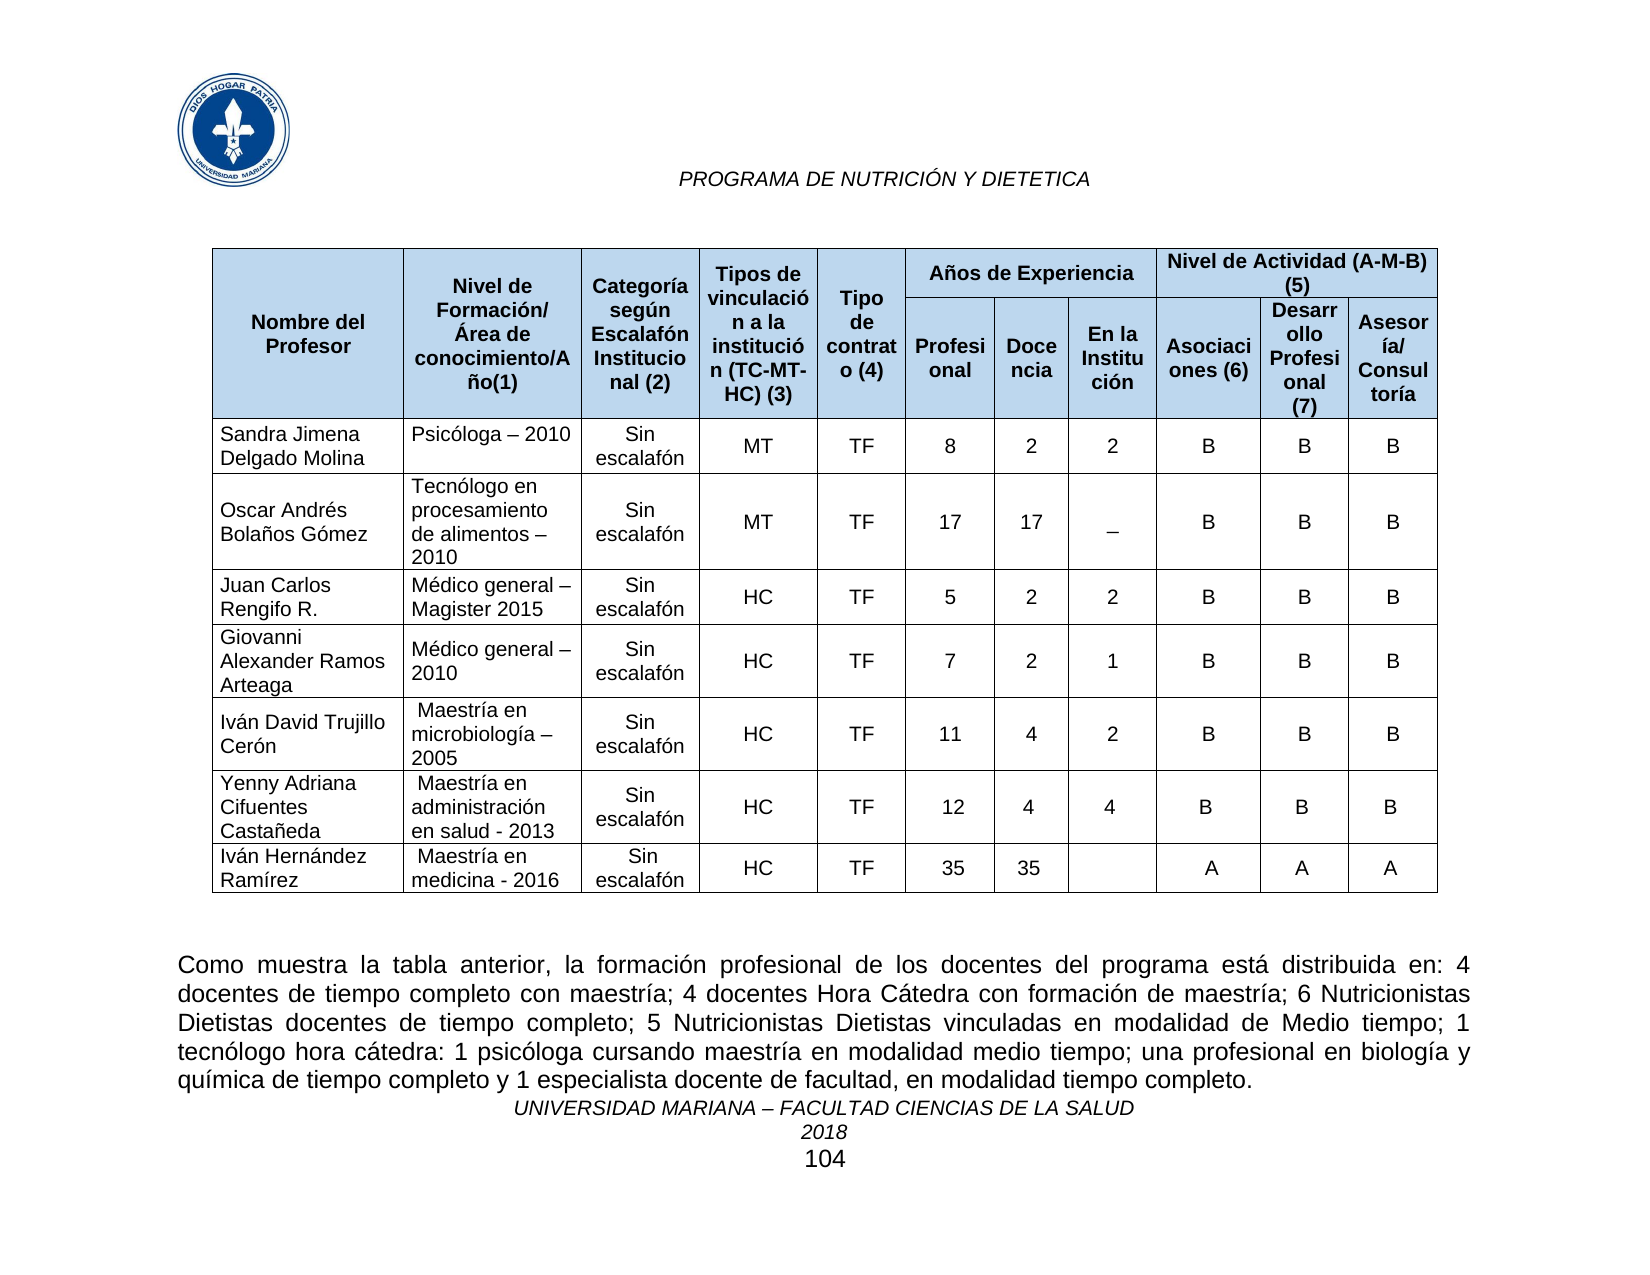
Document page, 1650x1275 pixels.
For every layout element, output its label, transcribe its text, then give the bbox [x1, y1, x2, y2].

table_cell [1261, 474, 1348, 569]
picture [177, 73, 290, 187]
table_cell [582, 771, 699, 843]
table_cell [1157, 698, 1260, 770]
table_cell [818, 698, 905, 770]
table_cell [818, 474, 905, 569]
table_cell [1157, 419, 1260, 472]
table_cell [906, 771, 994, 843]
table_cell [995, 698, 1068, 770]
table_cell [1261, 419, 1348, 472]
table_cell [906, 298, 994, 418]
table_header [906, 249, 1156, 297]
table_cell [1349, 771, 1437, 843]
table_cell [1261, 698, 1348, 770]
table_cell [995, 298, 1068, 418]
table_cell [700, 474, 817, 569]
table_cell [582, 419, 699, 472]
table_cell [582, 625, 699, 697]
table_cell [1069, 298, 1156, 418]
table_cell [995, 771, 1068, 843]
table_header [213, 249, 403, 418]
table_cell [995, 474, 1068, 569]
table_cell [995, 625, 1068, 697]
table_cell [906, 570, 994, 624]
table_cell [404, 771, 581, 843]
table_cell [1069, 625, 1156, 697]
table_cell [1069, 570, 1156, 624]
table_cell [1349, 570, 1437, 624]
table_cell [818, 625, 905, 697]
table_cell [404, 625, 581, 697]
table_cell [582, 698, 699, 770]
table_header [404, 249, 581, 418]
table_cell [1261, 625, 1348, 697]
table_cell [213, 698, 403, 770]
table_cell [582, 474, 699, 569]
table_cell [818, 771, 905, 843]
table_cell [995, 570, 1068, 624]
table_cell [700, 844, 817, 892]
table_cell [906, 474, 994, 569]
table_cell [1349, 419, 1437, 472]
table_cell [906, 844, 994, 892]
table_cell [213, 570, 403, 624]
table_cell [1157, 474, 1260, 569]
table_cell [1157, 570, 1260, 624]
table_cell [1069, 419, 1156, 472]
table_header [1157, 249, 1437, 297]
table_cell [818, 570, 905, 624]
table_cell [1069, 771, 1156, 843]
text Como muestra la tabla anterior, la formación profesional de los docentes del programa está distribuida en: 4 docentes de tiempo completo con maestría; 4 docentes Hora Cátedra con formación de maestría; 6 Nutricionistas Dietistas docentes de tiempo completo; 5 Nutricionistas Dietistas vinculadas en modalidad de Medio tiempo; 1 tecnólogo hora cátedra: 1 psicóloga cursando maestría en modalidad medio tiempo; una profesional en biología y química de tiempo completo y 1 especialista docente de facultad, en modalidad tiempo completo. [177, 950, 1473, 1094]
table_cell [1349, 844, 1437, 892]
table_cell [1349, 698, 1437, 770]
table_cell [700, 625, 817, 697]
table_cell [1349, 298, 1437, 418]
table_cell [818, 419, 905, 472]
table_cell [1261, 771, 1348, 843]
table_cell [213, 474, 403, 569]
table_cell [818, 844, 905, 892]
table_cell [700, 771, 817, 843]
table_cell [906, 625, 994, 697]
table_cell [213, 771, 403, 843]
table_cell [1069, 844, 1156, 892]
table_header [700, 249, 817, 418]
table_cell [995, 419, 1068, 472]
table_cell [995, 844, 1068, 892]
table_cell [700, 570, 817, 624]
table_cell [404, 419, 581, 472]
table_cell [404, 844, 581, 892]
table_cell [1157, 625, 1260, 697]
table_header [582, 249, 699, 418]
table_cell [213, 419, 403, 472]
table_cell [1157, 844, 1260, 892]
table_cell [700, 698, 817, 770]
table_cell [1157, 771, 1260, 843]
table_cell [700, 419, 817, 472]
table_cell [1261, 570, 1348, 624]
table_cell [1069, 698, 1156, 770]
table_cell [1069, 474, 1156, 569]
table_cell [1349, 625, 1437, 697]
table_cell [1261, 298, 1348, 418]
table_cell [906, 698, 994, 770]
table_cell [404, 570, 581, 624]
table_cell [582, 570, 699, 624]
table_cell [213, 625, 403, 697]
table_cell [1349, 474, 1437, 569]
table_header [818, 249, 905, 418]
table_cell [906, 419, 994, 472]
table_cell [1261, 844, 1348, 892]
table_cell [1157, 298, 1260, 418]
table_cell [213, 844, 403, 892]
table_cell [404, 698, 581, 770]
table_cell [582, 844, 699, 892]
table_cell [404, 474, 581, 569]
